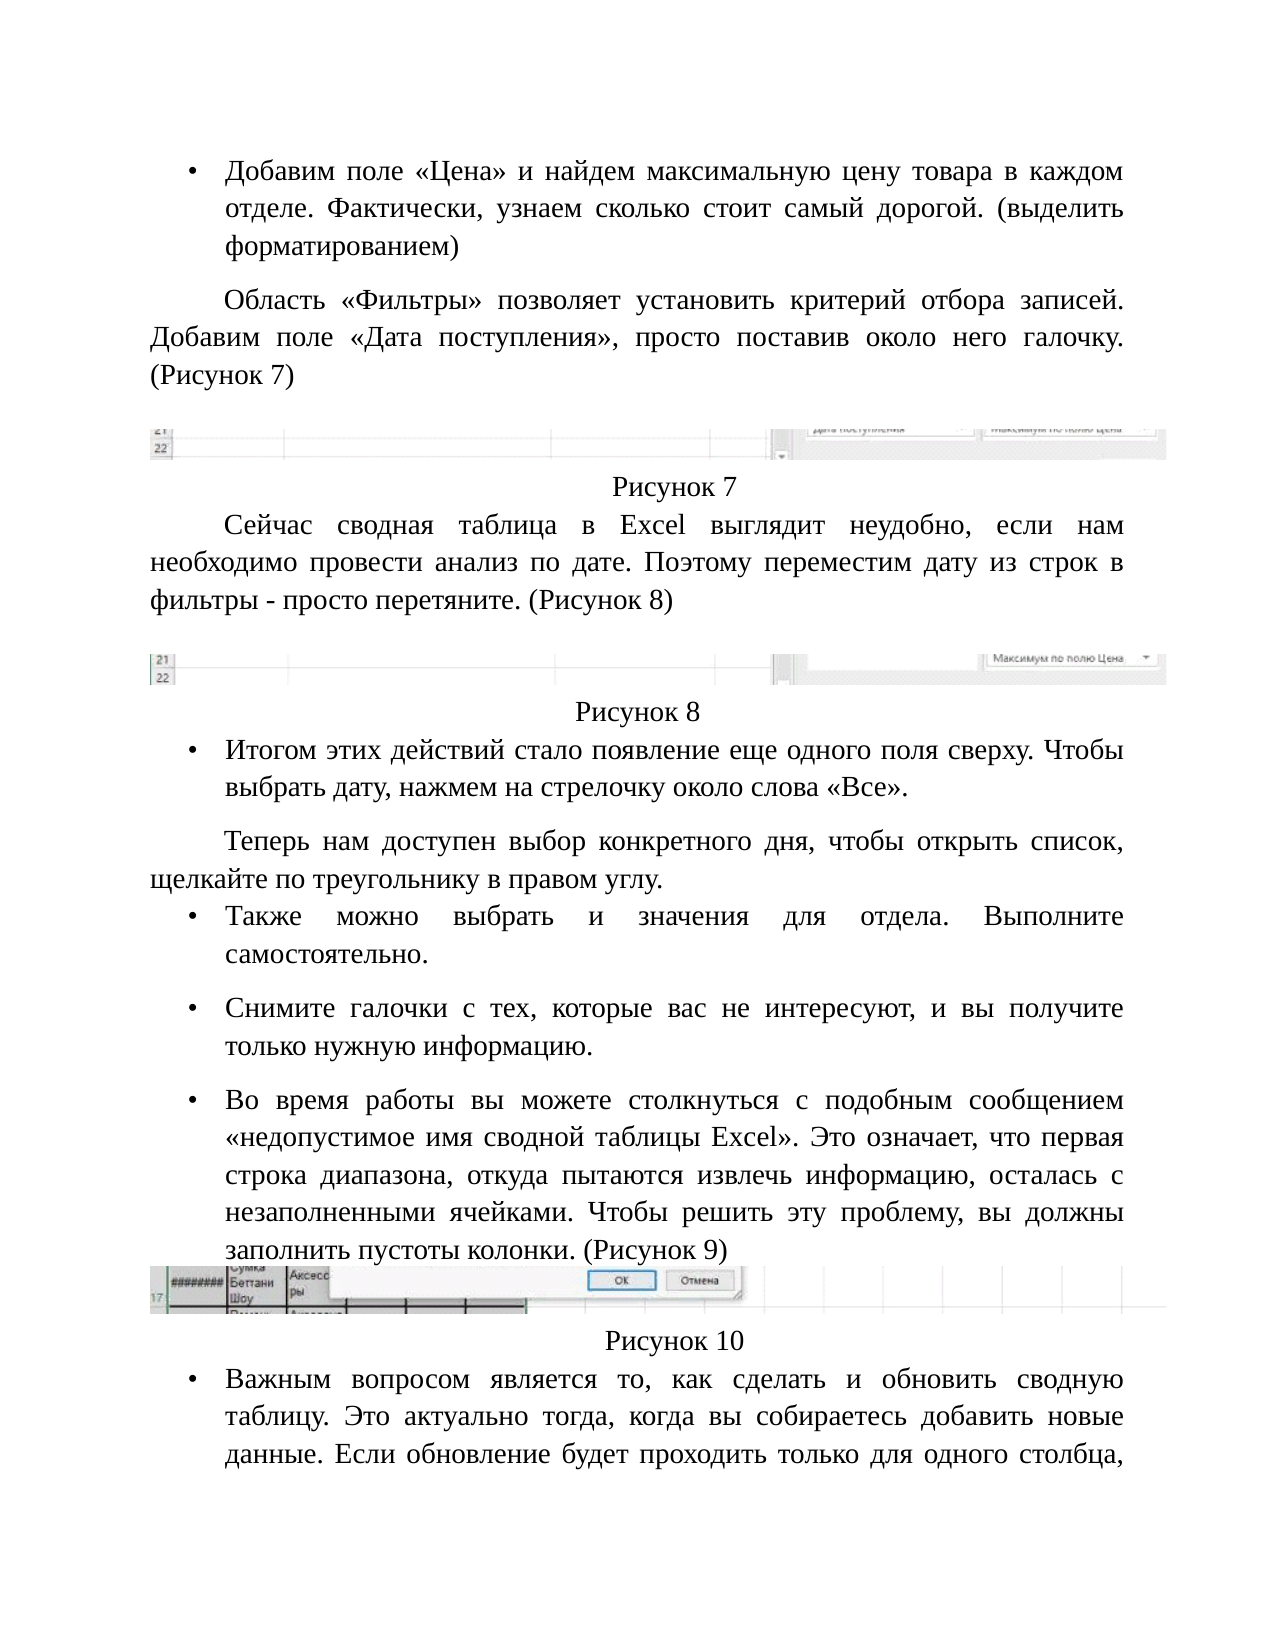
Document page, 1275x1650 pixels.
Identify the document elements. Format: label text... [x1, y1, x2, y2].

list Снимите галочки с тех, которые вас не интересуют, и вы получите только нужную информацию. [187, 987, 1125, 1062]
text Рисунок 8 [150, 692, 1125, 729]
text Область «Фильтры» позволяет установить критерий отбора записей. Добавим поле «Дата поступления», просто поставив около него галочку. (Рисунок 7) [150, 279, 1125, 392]
text Сейчас сводная таблица в Excel выглядит неудобно, если нам необходимо провести анализ по дате. Поэтому переместим дату из строк в фильтры - просто перетяните. (Рисунок 8) [150, 504, 1125, 617]
text Рисунок 10 [150, 1321, 1125, 1358]
text Теперь нам доступен выбор конкретного дня, чтобы открыть список, щелкайте по треугольнику в правом углу. [150, 821, 1125, 896]
text Рисунок 7 [150, 467, 1125, 504]
list Итогом этих действий стало появление еще одного поля сверху. Чтобы выбрать дату, нажмем на стрелочку около слова «Все». [187, 729, 1125, 804]
list Во время работы вы можете столкнуться с подобным сообщением «недопустимое имя сводной таблицы Excel». Это означает, что первая строка диапазона, откуда пытаются извлечь информацию, осталась с незаполненными ячейками. Чтобы решить эту проблему, вы должны заполнить пустоты колонки. (Рисунок 9) [187, 1079, 1125, 1266]
list Добавим поле «Цена» и найдем максимальную цену товара в каждом отделе. Фактически, узнаем сколько стоит самый дорогой. (выделить форматированием) [187, 150, 1125, 262]
list Также можно выбрать и значения для отдела. Выполните самостоятельно. [187, 896, 1125, 971]
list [187, 1358, 1125, 1471]
